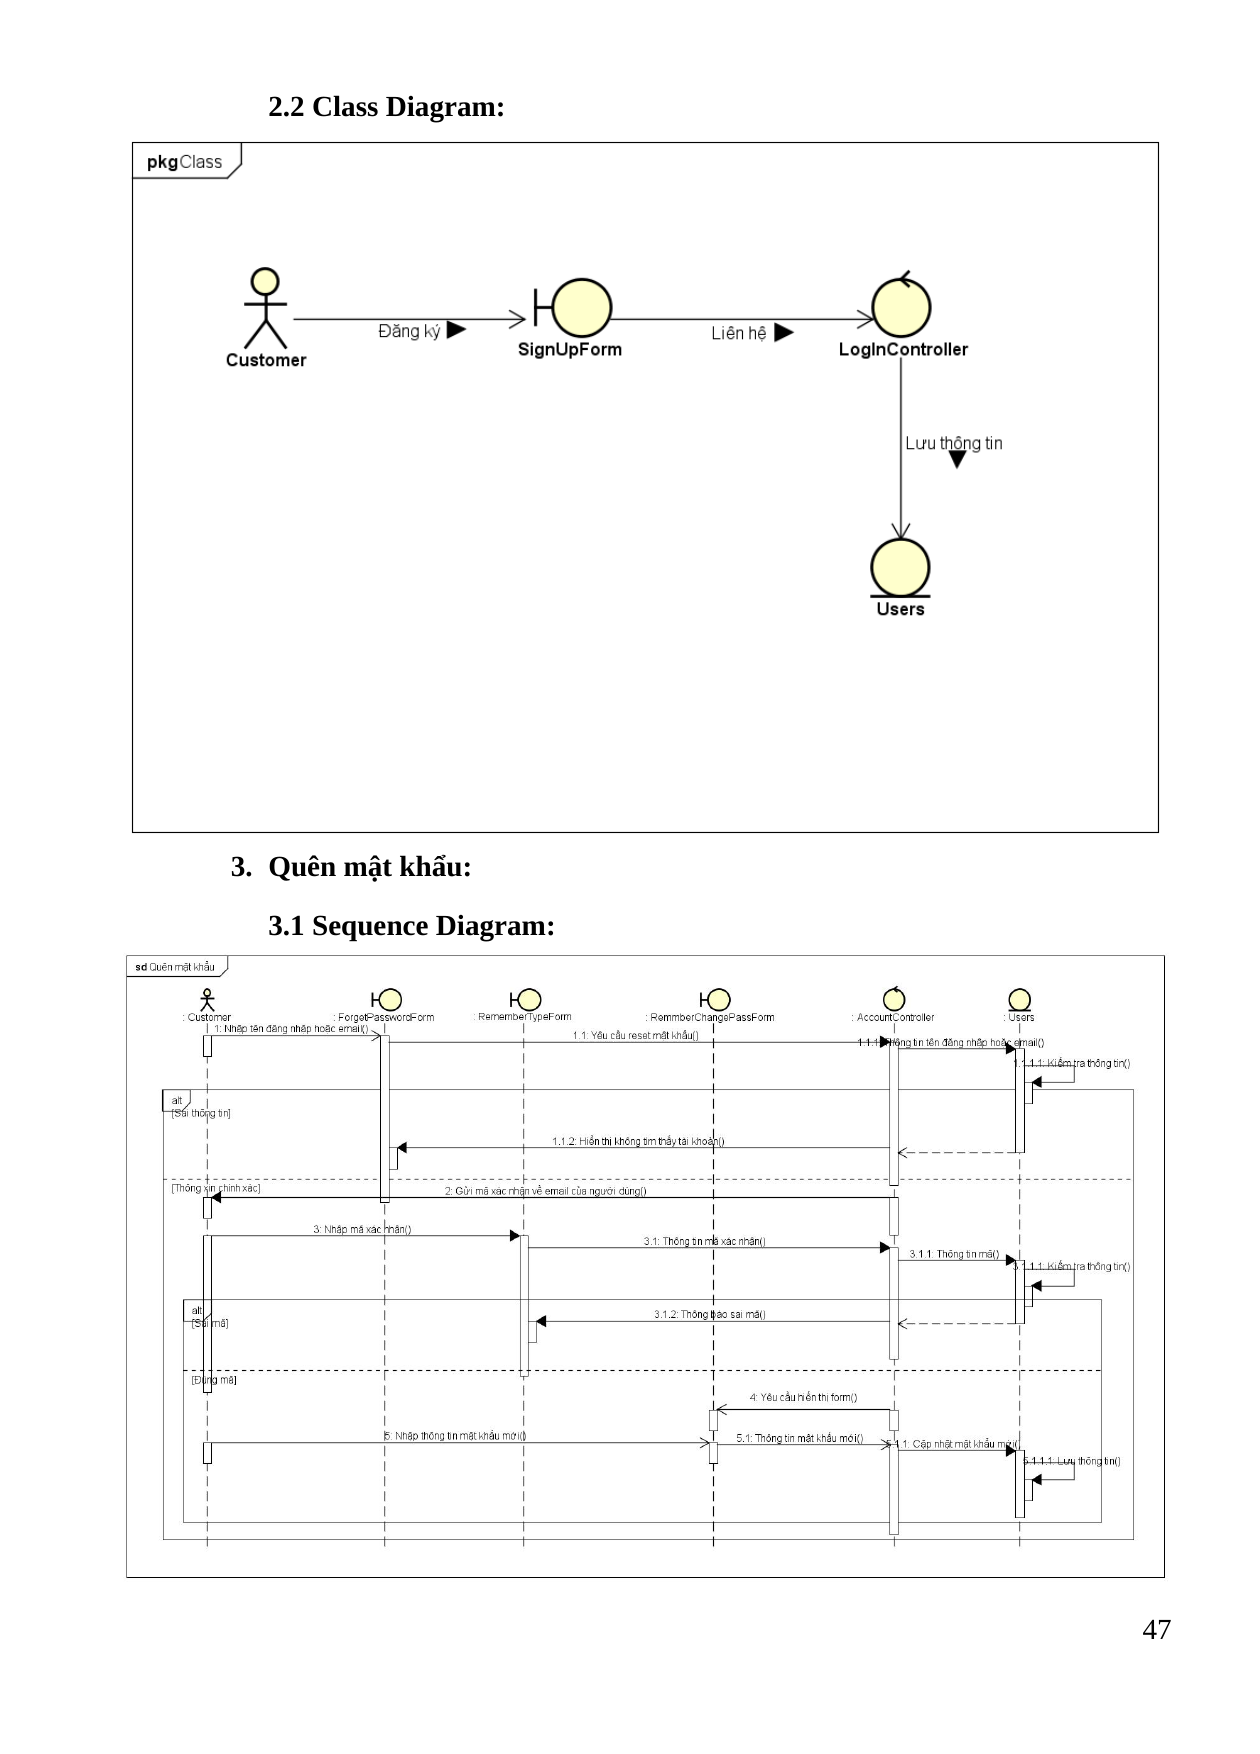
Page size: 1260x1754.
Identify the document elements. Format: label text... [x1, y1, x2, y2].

subtitle 3.1 Sequence Diagram: [268, 908, 1171, 942]
picture [118, 128, 1172, 846]
picture [118, 947, 1172, 1585]
subtitle Quên mật khẩu: [231, 849, 1171, 883]
subtitle 2.2 Class Diagram: [118, 89, 1171, 122]
